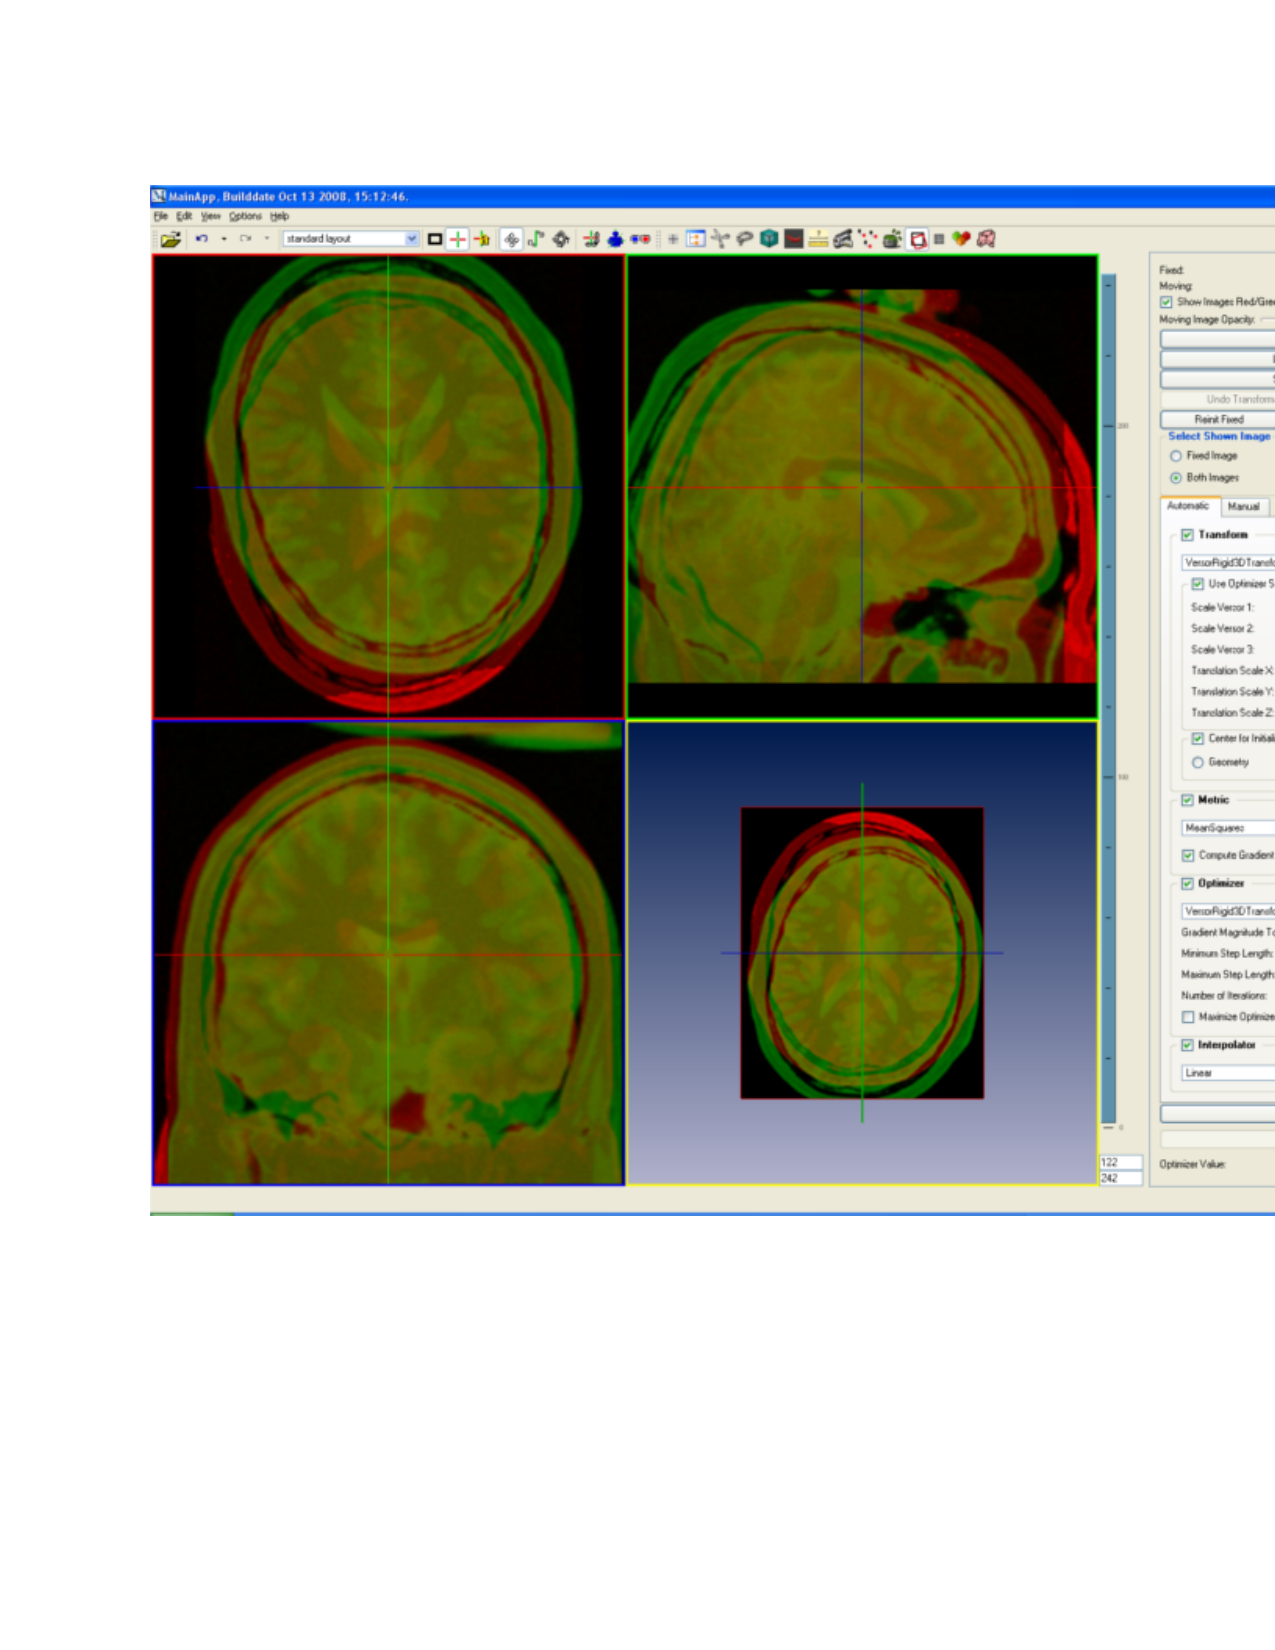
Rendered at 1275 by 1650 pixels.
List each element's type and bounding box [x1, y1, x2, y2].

picture [150, 185, 1275, 1216]
